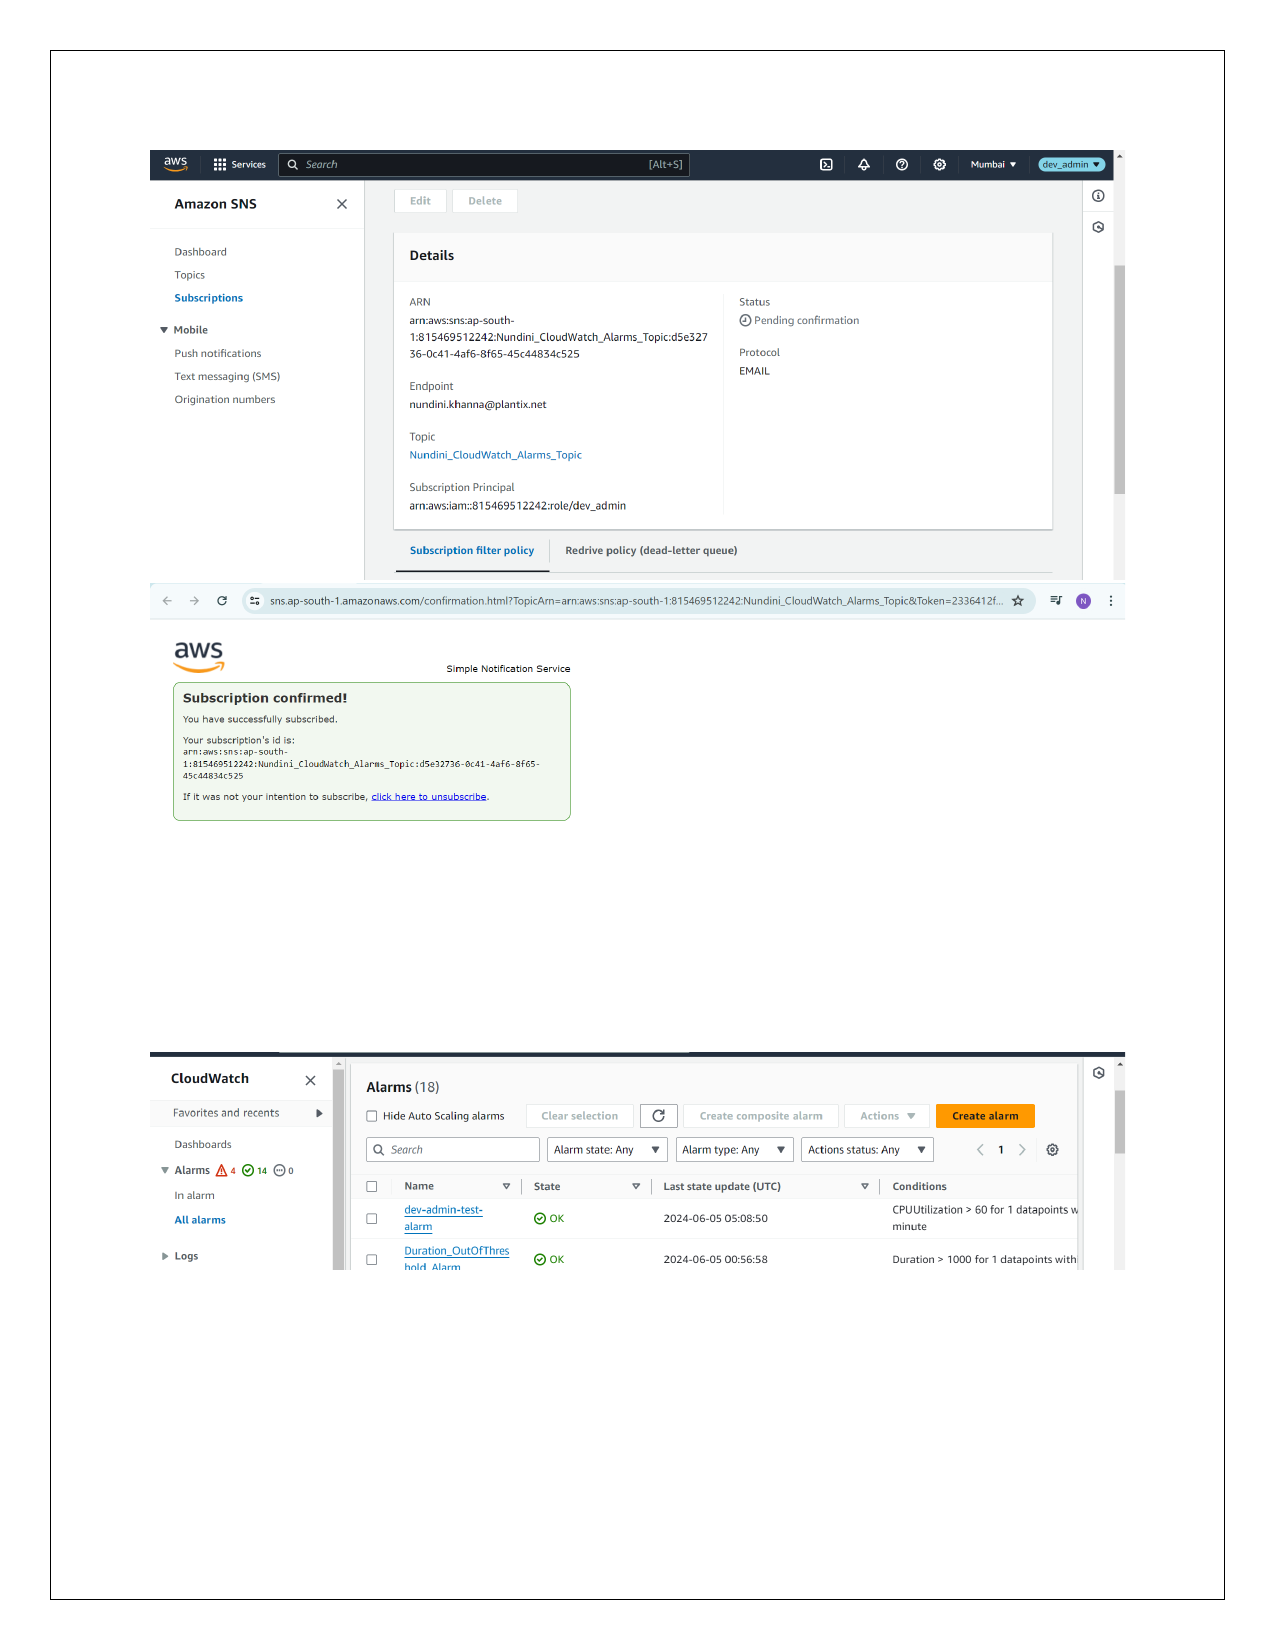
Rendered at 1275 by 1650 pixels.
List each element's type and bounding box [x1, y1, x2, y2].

picture [150, 583, 1125, 1019]
picture [150, 1052, 1125, 1270]
picture [150, 150, 1125, 580]
